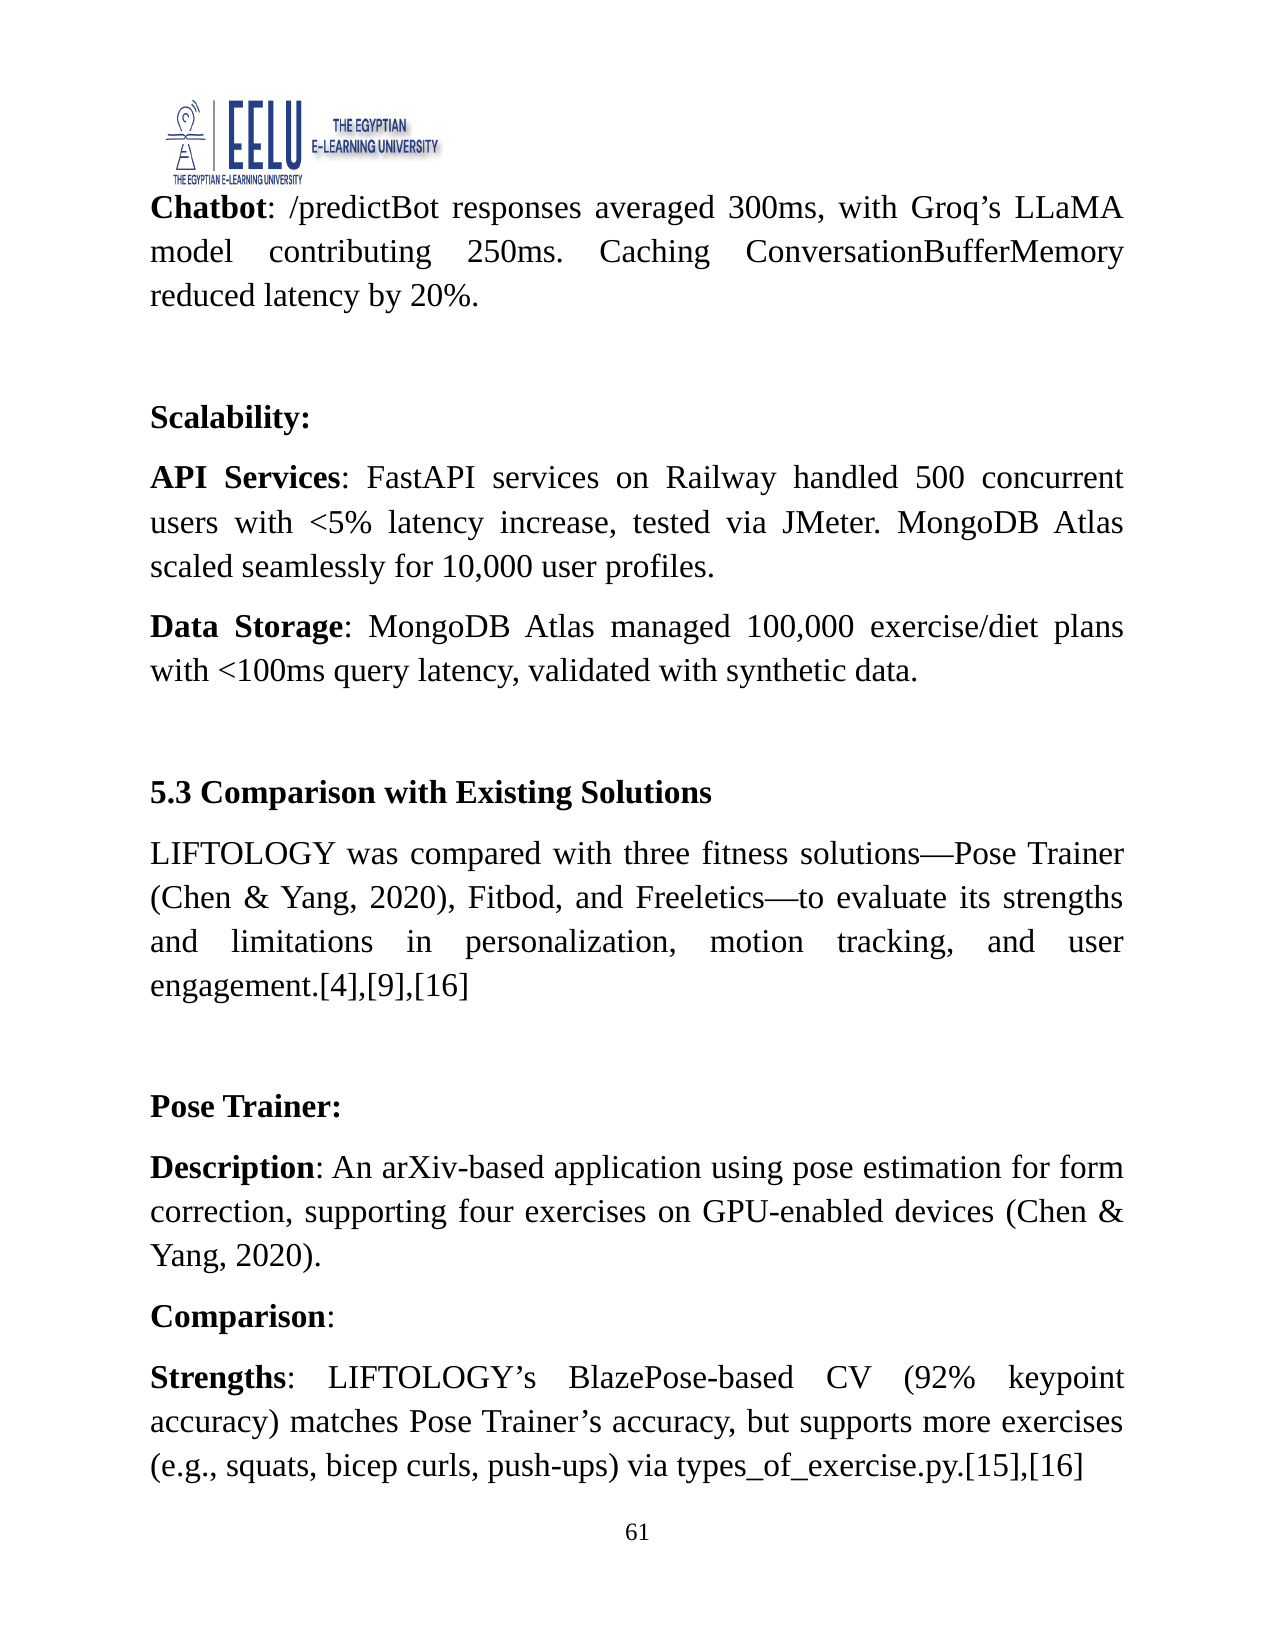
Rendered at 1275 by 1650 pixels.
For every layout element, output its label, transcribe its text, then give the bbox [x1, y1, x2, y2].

text Data Storage: MongoDB Atlas managed 100,000 exercise/diet plans with <100ms query latency, validated with synthetic data. [150, 607, 1125, 689]
text LIFTOLOGY was compared with three fitness solutions—Pose Trainer (Chen & Yang, 2020), Fitbod, and Freeletics—to evaluate its strengths and limitations in personalization, motion tracking, and user engagement.[4],[9],[16] [150, 833, 1125, 1003]
text Comparison: [150, 1296, 1125, 1334]
text Strengths: LIFTOLOGY’s BlazePose-based CV (92% keypoint accuracy) matches Pose Trainer’s accuracy, but supports more exercises (e.g., squats, bicep curls, push-ups) via types_of_exercise.py.[15],[16] [150, 1357, 1125, 1483]
text 5.3 Comparison with Existing Solutions [150, 772, 1125, 811]
text Scalability: [150, 397, 1125, 435]
text Pose Trainer: [150, 1087, 1125, 1125]
picture [150, 75, 444, 188]
text Description: An arXiv-based application using pose estimation for form correction, supporting four exercises on GPU-enabled devices (Chen & Yang, 2020). [150, 1147, 1125, 1274]
text API Services: FastAPI services on Railway handled 500 concurrent users with <5% latency increase, tested via JMeter. MongoDB Atlas scaled seamlessly for 10,000 user profiles. [150, 458, 1125, 584]
text Chatbot: /predictBot responses averaged 300ms, with Groq’s LLaMA model contributing 250ms. Caching ConversationBufferMemory reduced latency by 20%. [150, 187, 1125, 314]
